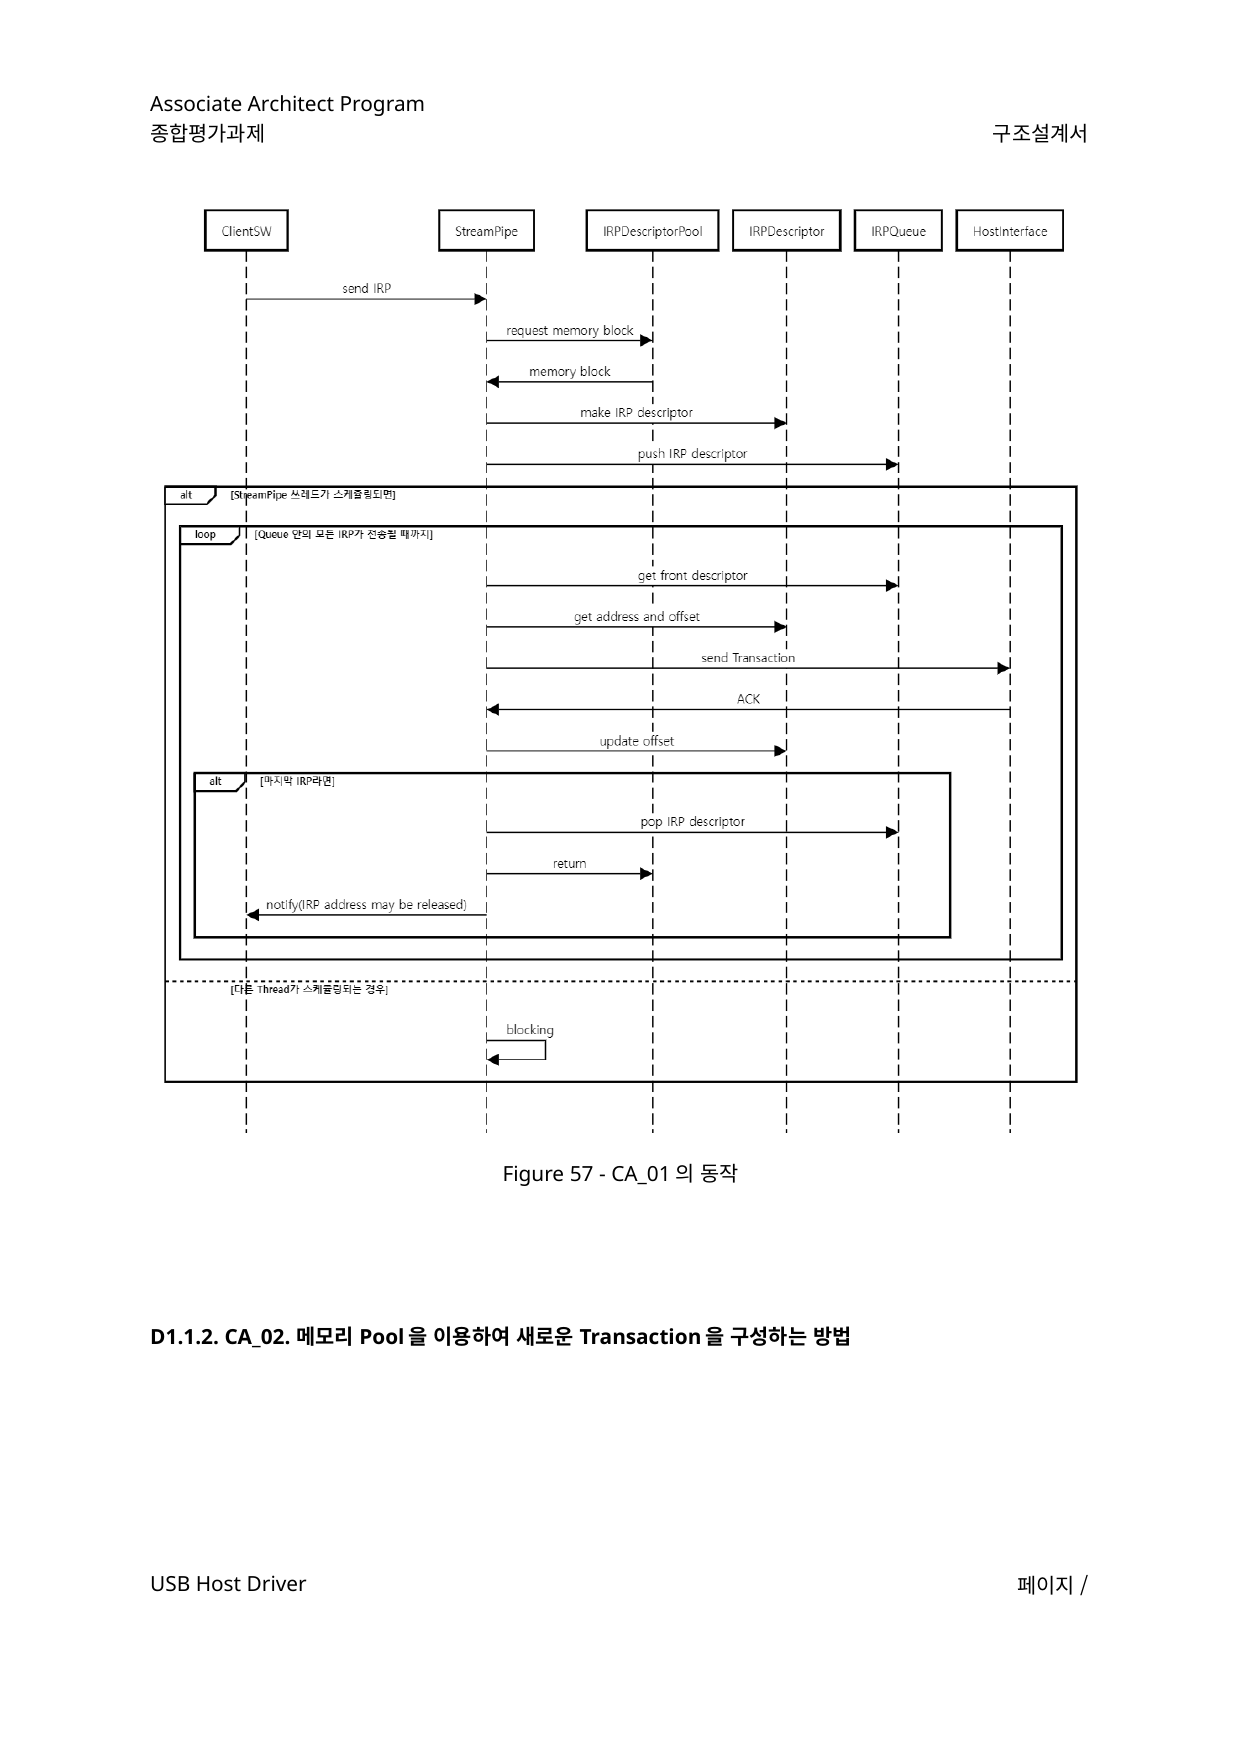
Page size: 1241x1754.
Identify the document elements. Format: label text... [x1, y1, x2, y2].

text D1.1.2. CA_02. 메모리 Pool을 이용하여 새로운 Transaction을 구성하는 방법 [150, 1320, 1090, 1350]
picture [150, 200, 1090, 1133]
